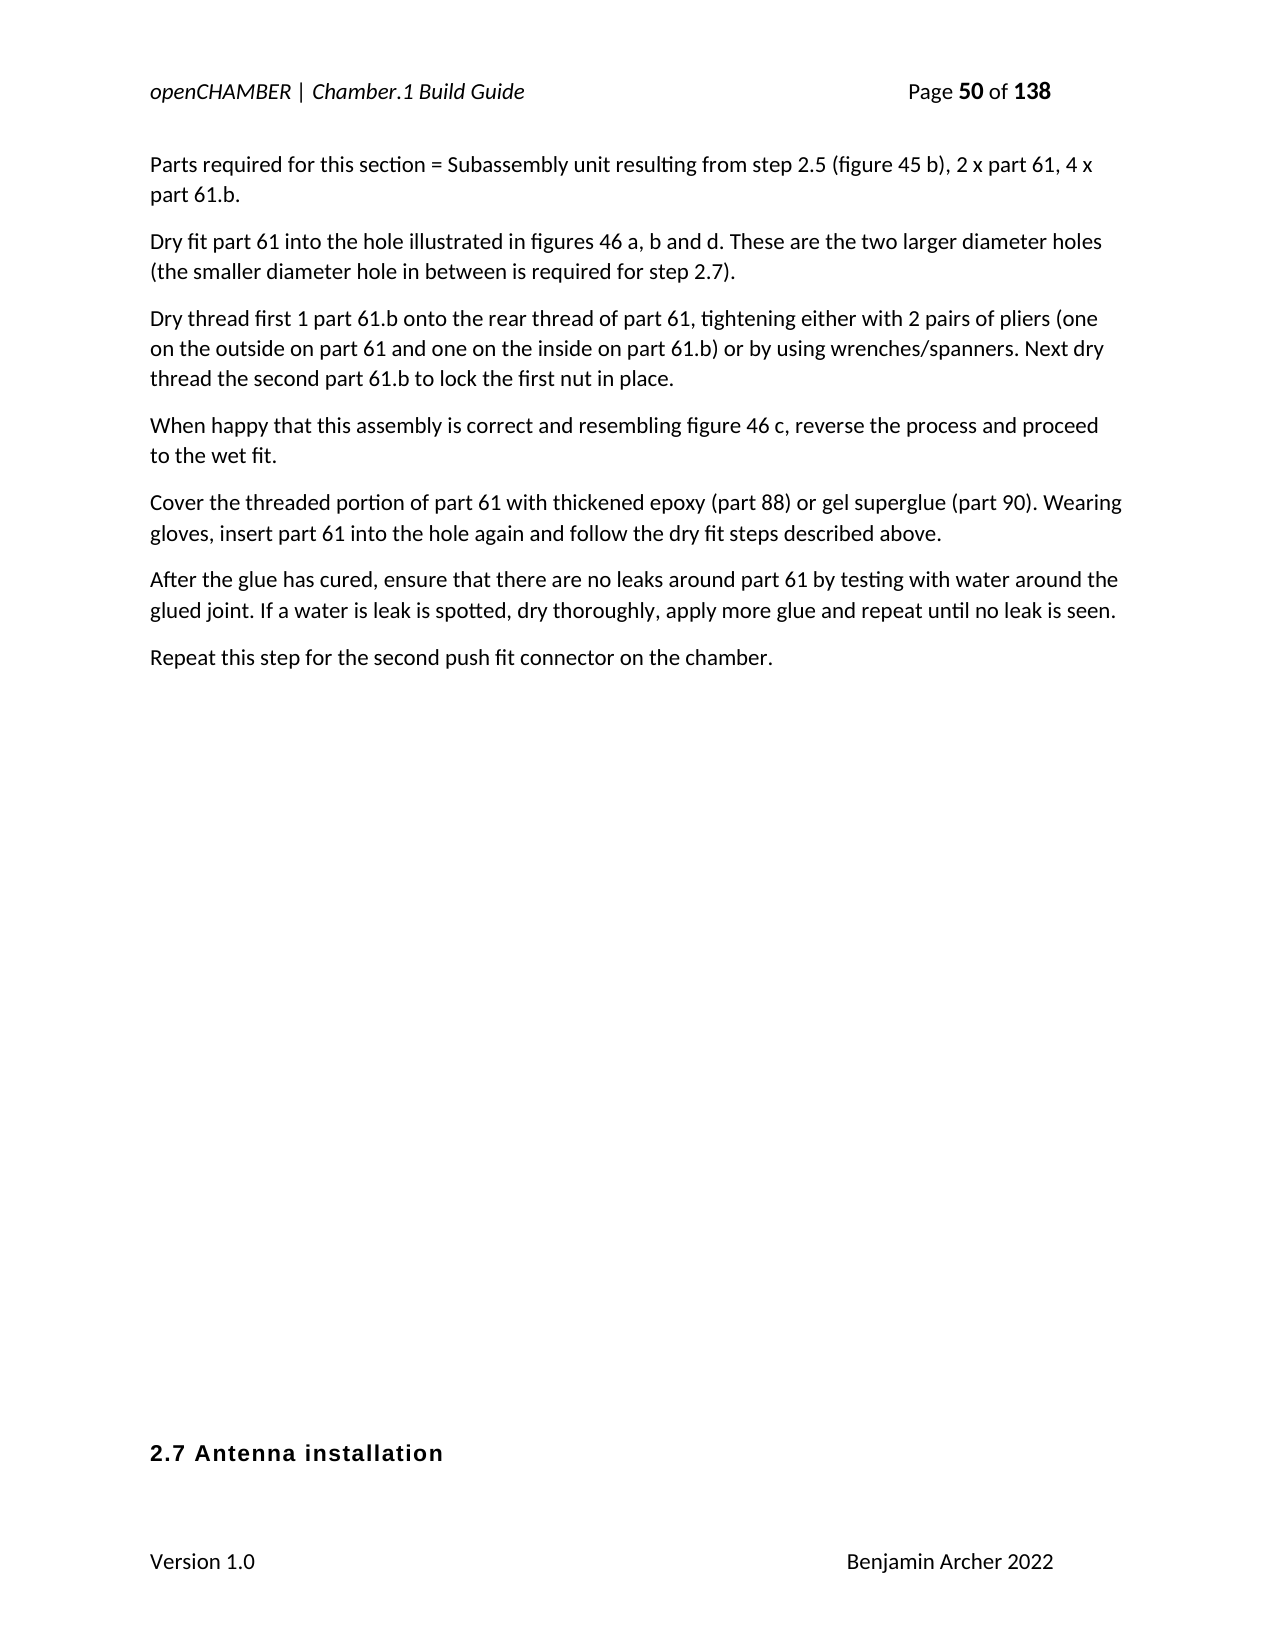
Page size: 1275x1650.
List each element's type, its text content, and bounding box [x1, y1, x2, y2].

text Dry thread first 1 part 61.b onto the rear thread of part 61, tightening either with 2 pairs of pliers (one on the outside on part 61 and one on the inside on part 61.b) or by using wrenches/spanners. Next dry thread the second part 61.b to lock the first nut in place. [150, 304, 1125, 393]
text After the glue has cured, ensure that there are no leaks around part 61 by testing with water around the glued joint. If a water is leak is spotted, dry thoroughly, apply more glue and repeat until no leak is seen. [150, 566, 1125, 624]
subtitle 2.7 Antenna installation [150, 1439, 1125, 1466]
text Repeat this step for the second push fit connector on the chamber. [150, 643, 1125, 671]
text Cover the threaded portion of part 61 with thickened epoxy (part 88) or gel superglue (part 90). Wearing gloves, insert part 61 into the hole again and follow the dry fit steps described above. [150, 488, 1125, 547]
text Parts required for this section = Subassembly unit resulting from step 2.5 (figure 45 b), 2 x part 61, 4 x part 61.b. [150, 150, 1125, 208]
text Dry fit part 61 into the hole illustrated in figures 46 a, b and d. These are the two larger diameter holes (the smaller diameter hole in between is required for step 2.7). [150, 227, 1125, 285]
text When happy that this assembly is correct and resembling figure 46 c, reverse the process and proceed to the wet fit. [150, 411, 1125, 470]
